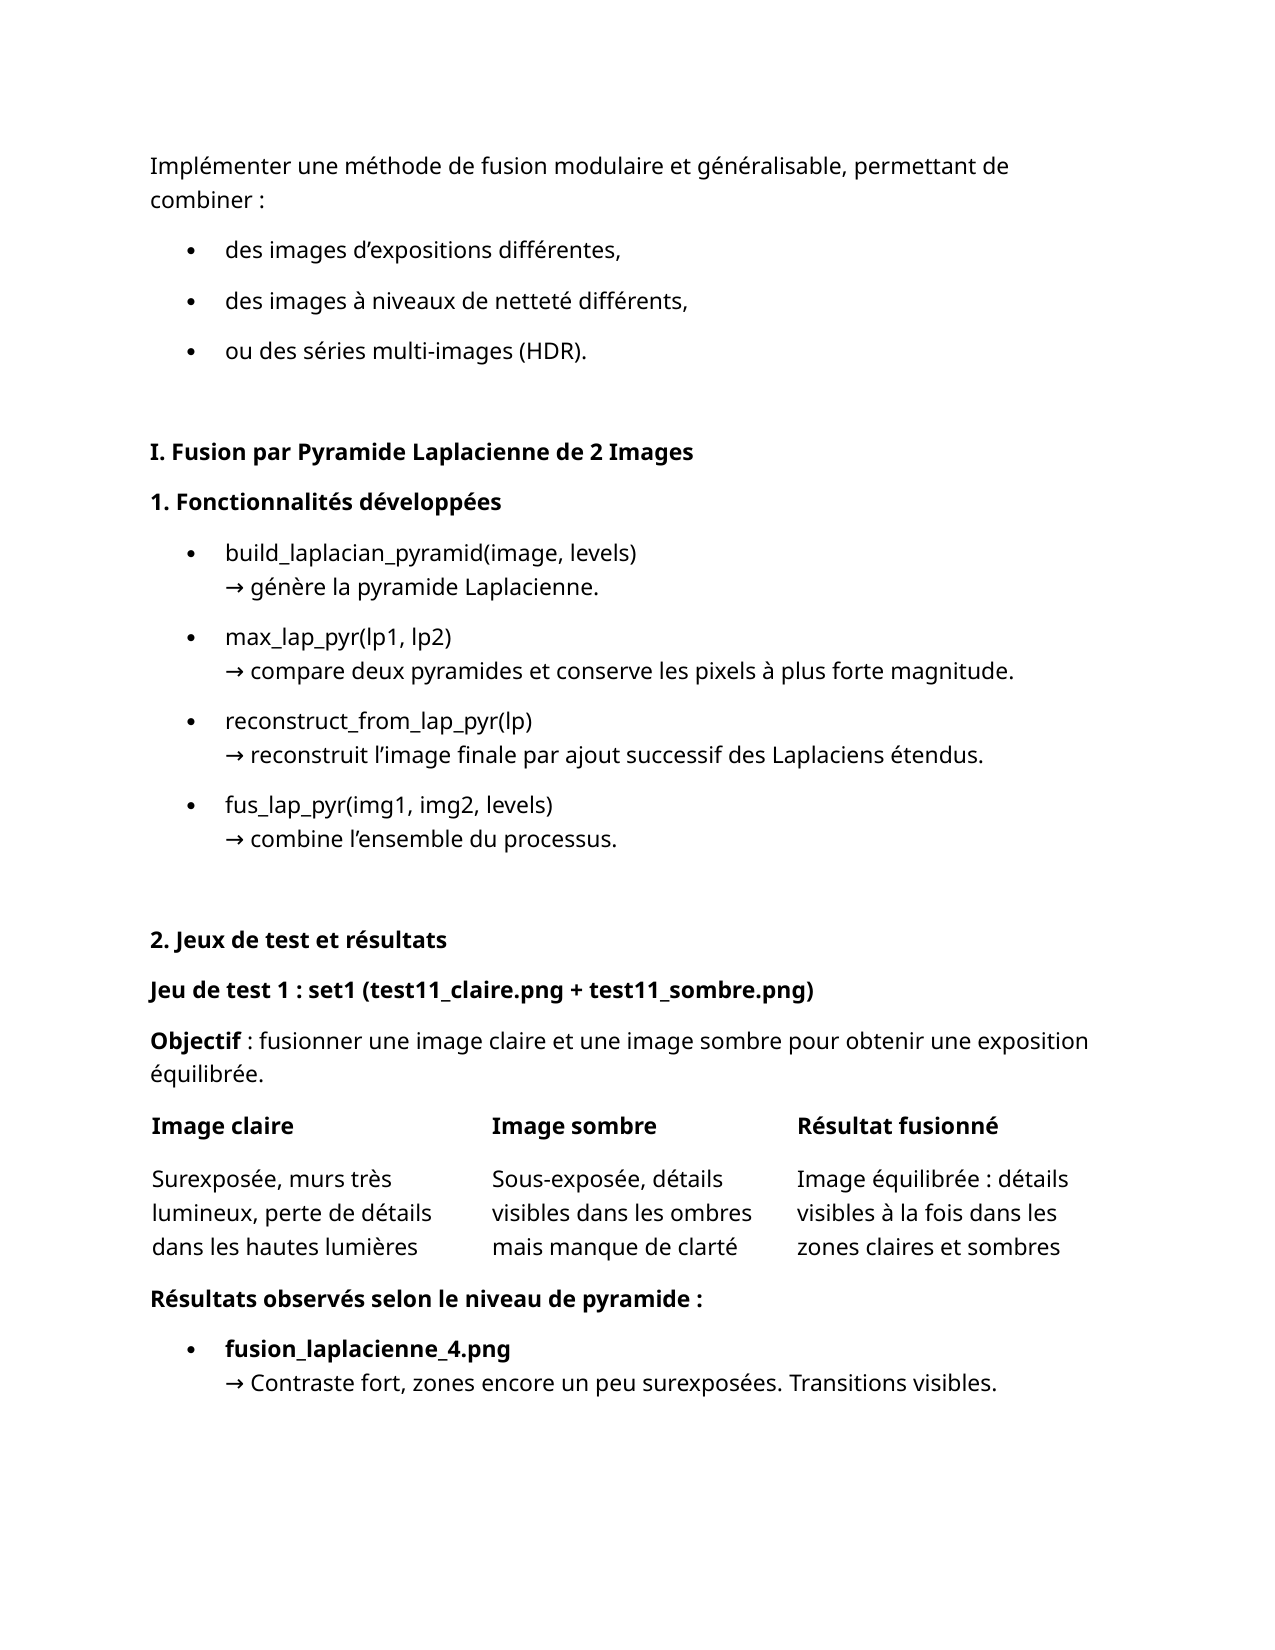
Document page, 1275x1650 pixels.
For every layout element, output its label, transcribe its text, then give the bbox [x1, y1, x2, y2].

list fusion_laplacienne_4.png → Contraste fort, zones encore un peu surexposées. Transitions visibles. [187, 1333, 1125, 1398]
text I. Fusion par Pyramide Laplacienne de 2 Images [150, 436, 1125, 467]
list reconstruct_from_lap_pyr(lp) → reconstruit l’image finale par ajout successif des Laplaciens étendus. [187, 705, 1125, 770]
text 1. Fonctionnalités développées [150, 486, 1125, 517]
table_cell Surexposée, murs très lumineux, perte de détails dans les hautes lumières [150, 1162, 490, 1282]
table_cell Sous-exposée, détails visibles dans les ombres mais manque de clarté [490, 1162, 795, 1282]
text Jeu de test 1 : set1 (test11_claire.png + test11_sombre.png) [150, 974, 1125, 1005]
text Implémenter une méthode de fusion modulaire et généralisable, permettant de combiner : [150, 150, 1125, 215]
list ou des séries multi-images (HDR). [187, 335, 1125, 366]
text Résultats observés selon le niveau de pyramide : [150, 1282, 1125, 1314]
list max_lap_pyr(lp1, lp2) → compare deux pyramides et conserve les pixels à plus forte magnitude. [187, 621, 1125, 686]
table_header Image claire [150, 1109, 490, 1162]
table_header Résultat fusionné [795, 1109, 1125, 1162]
list build_laplacian_pyramid(image, levels) → génère la pyramide Laplacienne. [187, 537, 1125, 602]
list fus_lap_pyr(img1, img2, levels) → combine l’ensemble du processus. [187, 789, 1125, 854]
text Objectif : fusionner une image claire et une image sombre pour obtenir une exposition équilibrée. [150, 1024, 1125, 1089]
text 2. Jeux de test et résultats [150, 924, 1125, 955]
list des images à niveaux de netteté différents, [187, 284, 1125, 316]
list des images d’expositions différentes, [187, 234, 1125, 265]
table_header Image sombre [490, 1109, 795, 1162]
table_cell Image équilibrée : détails visibles à la fois dans les zones claires et sombres [795, 1162, 1125, 1282]
